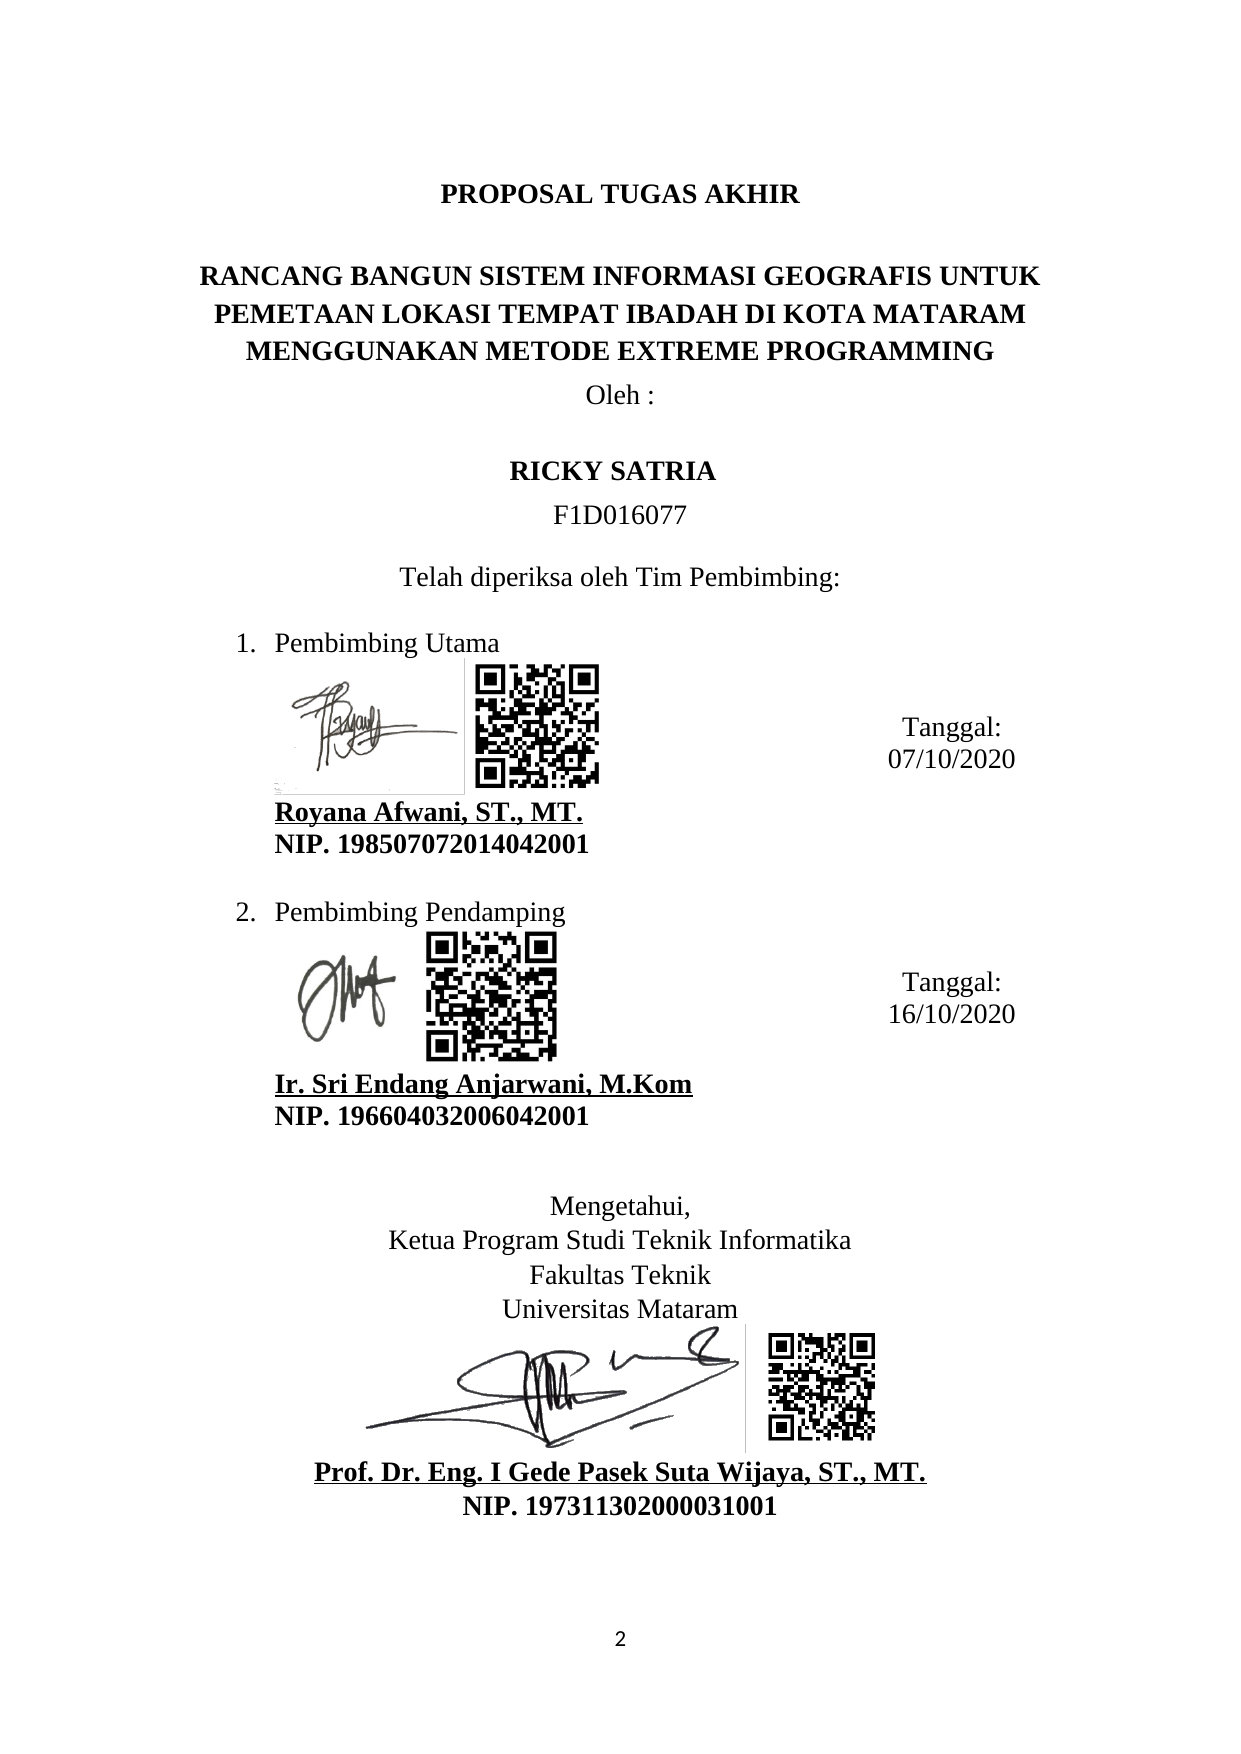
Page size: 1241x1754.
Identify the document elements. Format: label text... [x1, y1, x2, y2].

table_header Pembimbing Utama Royana Afwani, ST., MT. NIP. 198507072014042001 [273, 624, 882, 861]
picture [351, 1324, 889, 1453]
text Mengetahui, Ketua Program Studi Teknik Informatika Fakultas Teknik Universitas Mataram [177, 1187, 1063, 1324]
text Oleh : [177, 373, 1063, 411]
text Prof. Dr. Eng. I Gede Pasek Suta Wijaya, ST., MT. NIP. 197311302000031001 [177, 1453, 1063, 1522]
table_cell Tanggal: 16/10/2020 [882, 861, 1021, 1133]
text Telah diperiksa oleh Tim Pembimbing: [177, 559, 1063, 592]
table_cell Pembimbing Pendamping Ir. Sri Endang Anjarwani, M.Kom NIP. 196604032006042001 [273, 861, 882, 1133]
table_cell 2. [219, 861, 273, 1133]
text PROPOSAL TUGAS AKHIR [177, 177, 1063, 238]
text RICKY SATRIA [177, 449, 1048, 487]
table_header 1. [219, 624, 273, 861]
picture [274, 658, 604, 795]
text RANCANG BANGUN SISTEM INFORMASI GEOGRAFIS UNTUK PEMETAAN LOKASI TEMPAT IBADAH DI KOTA MATARAM MENGGUNAKAN METODE EXTREME PROGRAMMING [177, 254, 1063, 367]
picture [274, 927, 563, 1067]
text F1D016077 [177, 493, 1063, 530]
table_header Tanggal: 07/10/2020 [882, 624, 1021, 861]
